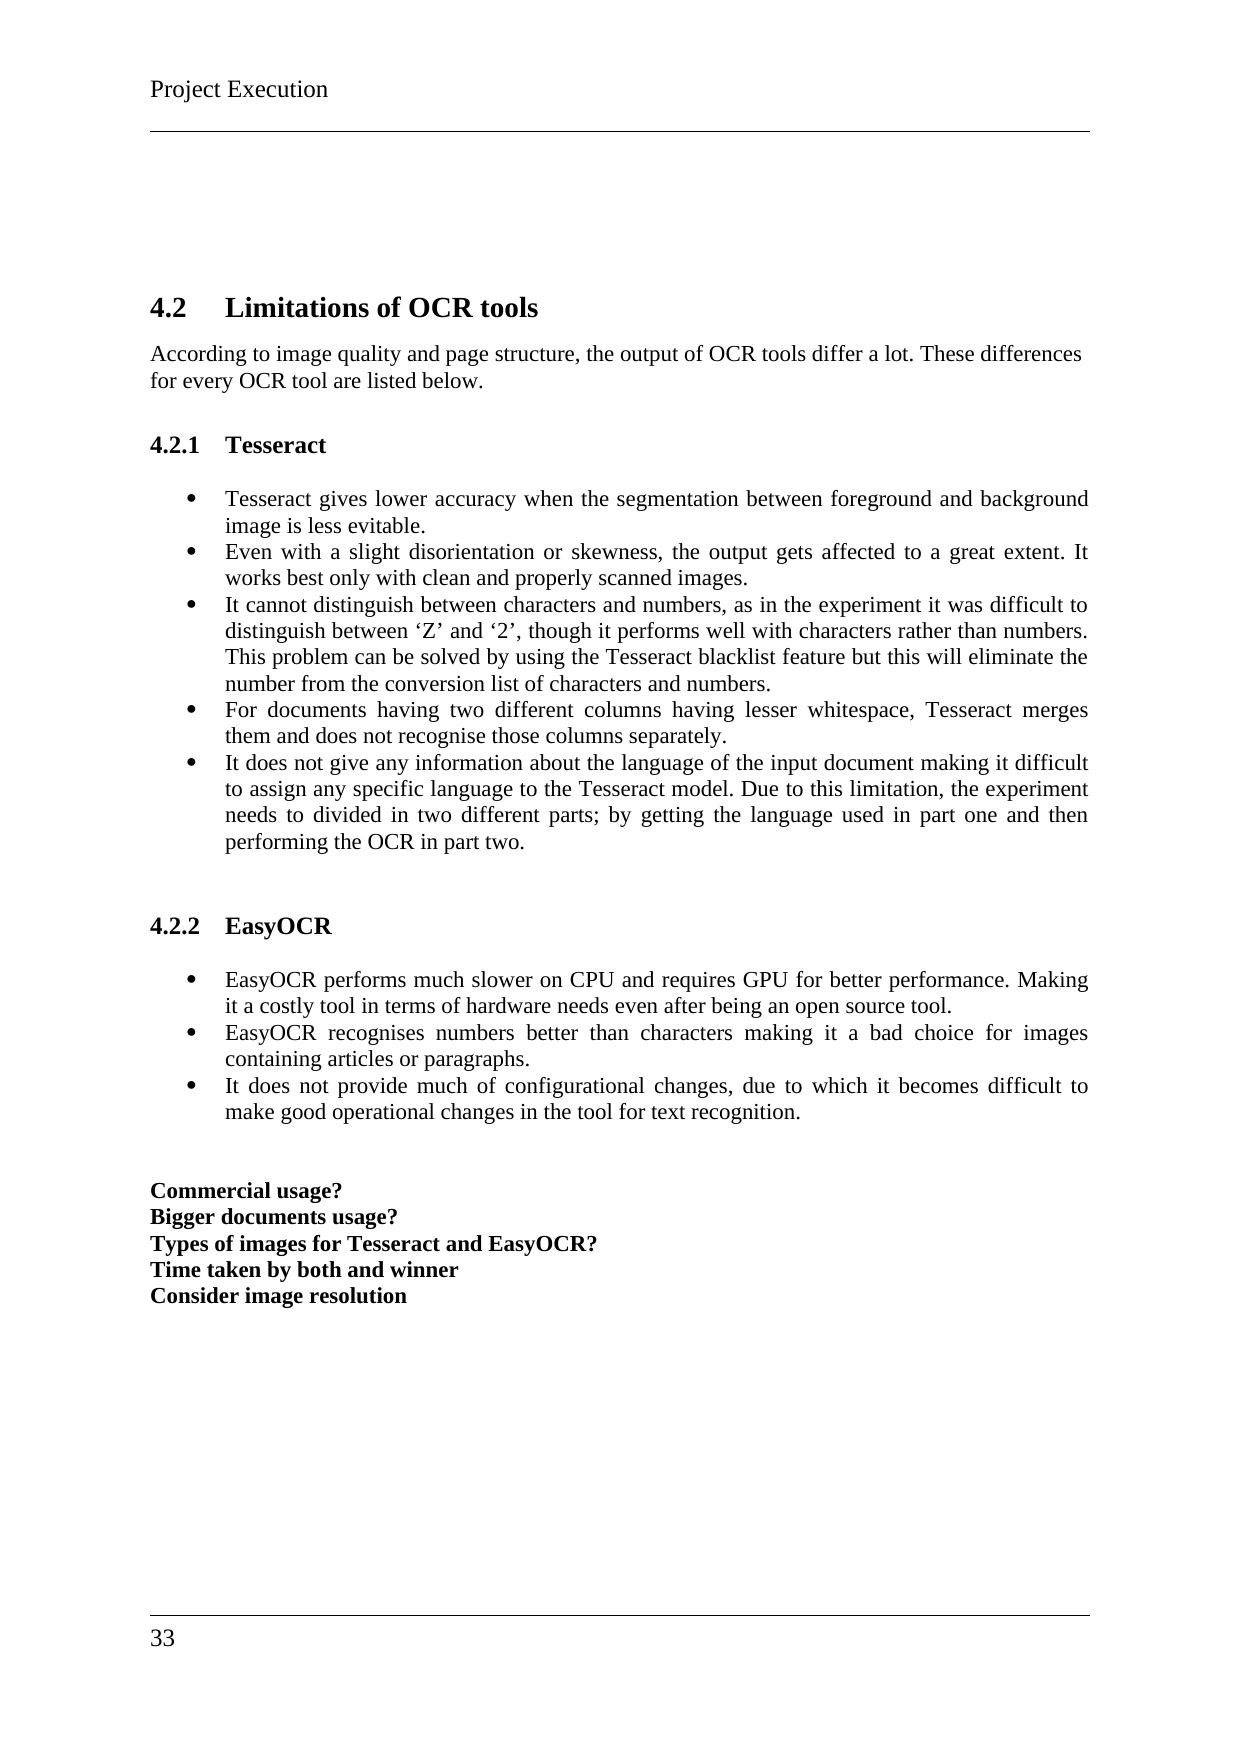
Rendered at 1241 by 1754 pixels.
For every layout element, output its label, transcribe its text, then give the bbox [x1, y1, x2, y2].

text Types of images for Tesseract and EasyOCR? [150, 1230, 1090, 1256]
list EasyOCR recognises numbers better than characters making it a bad choice for images containing articles or paragraphs. [187, 1019, 1090, 1072]
text According to image quality and page structure, the output of OCR tools differ a lot. These differences for every OCR tool are listed below. [150, 340, 1090, 393]
list EasyOCR performs much slower on CPU and requires GPU for better performance. Making it a costly tool in terms of hardware needs even after being an open source tool. [187, 966, 1090, 1019]
list Tesseract gives lower accuracy when the segmentation between foreground and background image is less evitable. [187, 485, 1090, 538]
subtitle 4.2.2 EasyOCR [150, 911, 1090, 940]
text Time taken by both and winner [150, 1256, 1090, 1282]
list It does not give any information about the language of the input document making it difficult to assign any specific language to the Tesseract model. Due to this limitation, the experiment needs to divided in two different parts; by getting the language used in part one and then performing the OCR in part two. [187, 749, 1090, 854]
list For documents having two different columns having lesser whitespace, Tesseract merges them and does not recognise those columns separately. [187, 696, 1090, 749]
list It does not provide much of configurational changes, due to which it becomes difficult to make good operational changes in the tool for text recognition. [187, 1072, 1090, 1124]
text Consider image resolution [150, 1282, 1090, 1309]
list It cannot distinguish between characters and numbers, as in the experiment it was difficult to distinguish between ‘Z’ and ‘2’, though it performs well with characters rather than numbers. This problem can be solved by using the Tesseract blacklist feature but this will eliminate the number from the conversion list of characters and numbers. [187, 591, 1090, 696]
list Even with a slight disorientation or skewness, the output gets affected to a great extent. It works best only with clean and properly scanned images. [187, 538, 1090, 591]
text Bigger documents usage? [150, 1203, 1090, 1230]
subtitle 4.2 Limitations of OCR tools [150, 290, 1090, 324]
subtitle 4.2.1 Tesseract [150, 430, 1090, 459]
text Commercial usage? [150, 1177, 1090, 1203]
